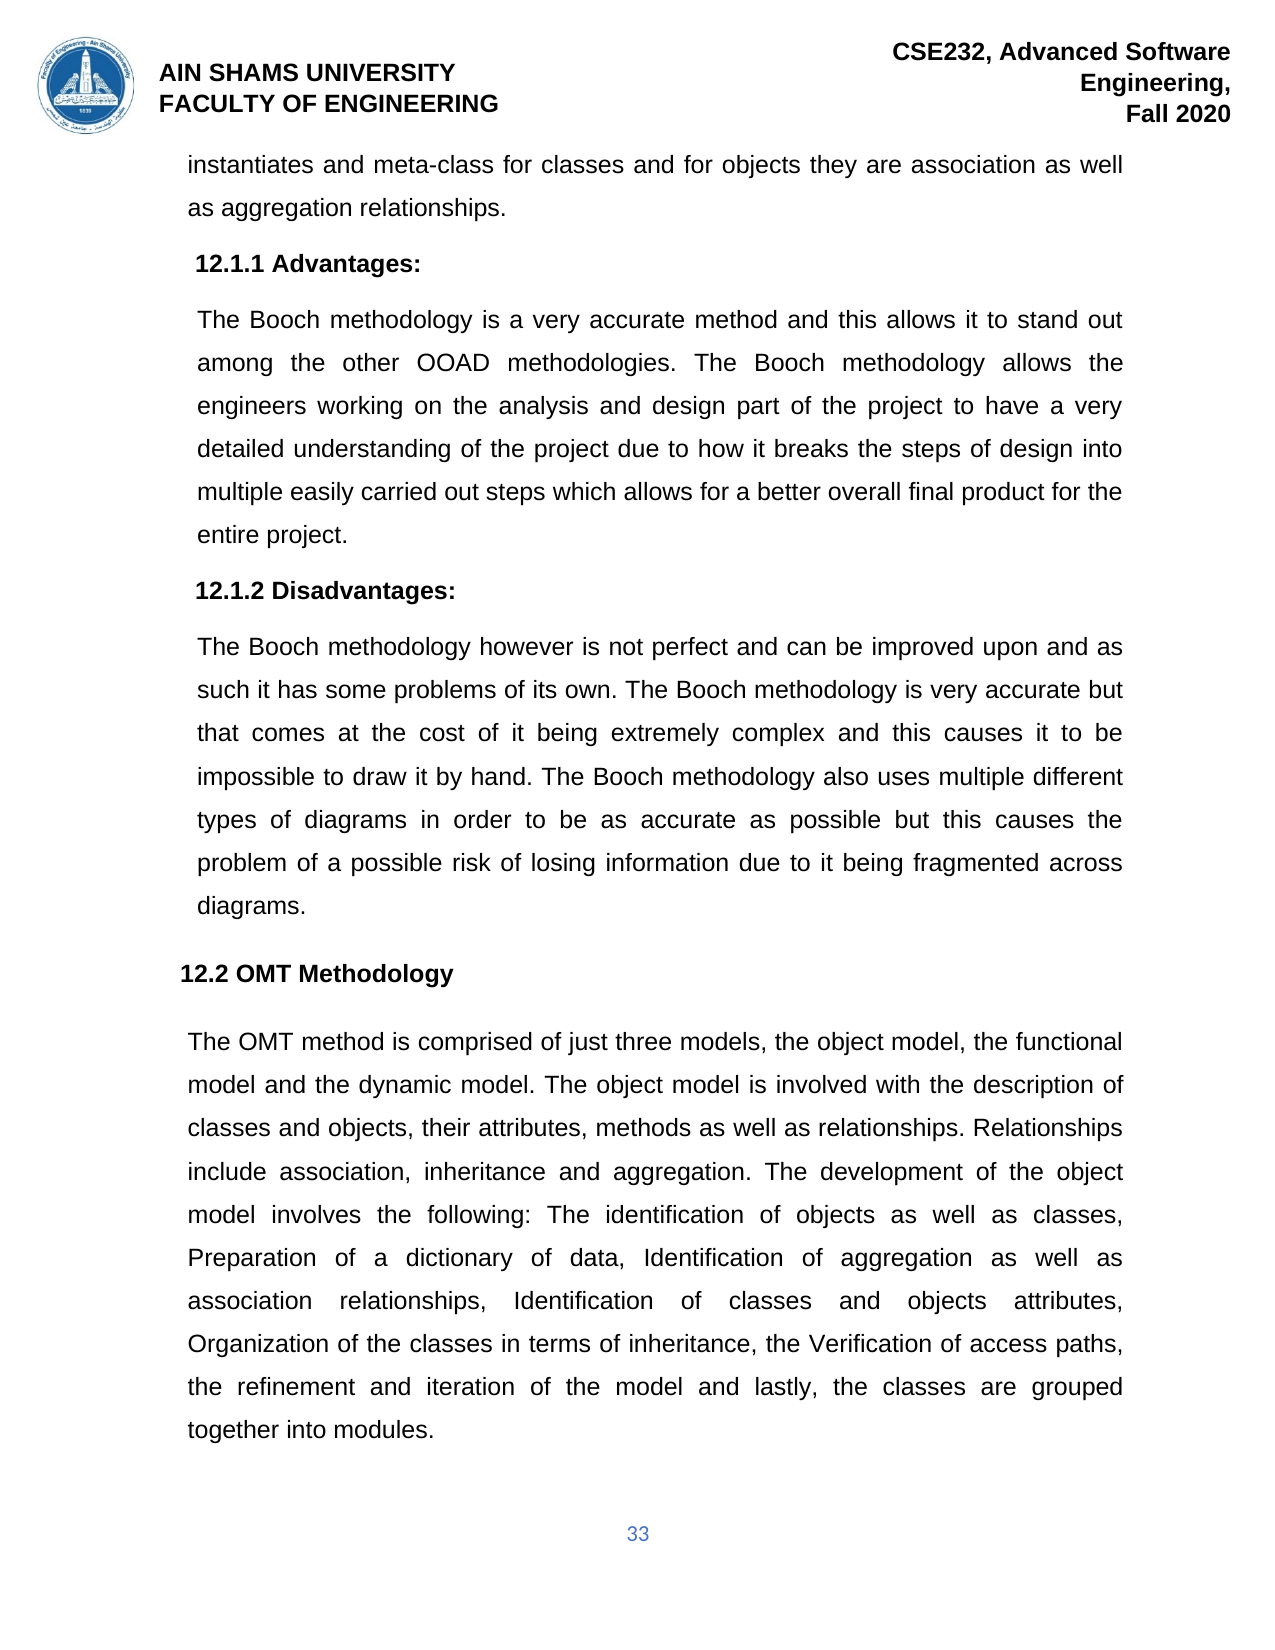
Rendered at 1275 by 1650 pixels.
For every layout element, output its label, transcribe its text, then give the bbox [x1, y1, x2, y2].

text The Booch methodology is a very accurate method and this allows it to stand out among the other OOAD methodologies. The Booch methodology allows the engineers working on the analysis and design part of the project to have a very detailed understanding of the project due to how it breaks the steps of design into multiple easily carried out steps which allows for a better overall final product for the entire project. [197, 305, 1125, 549]
subtitle Disadvantages: [195, 576, 1125, 605]
text The Booch methodology however is not perfect and can be improved upon and as such it has some problems of its own. The Booch methodology is very accurate but that comes at the cost of it being extremely complex and this causes it to be impossible to draw it by hand. The Booch methodology also uses multiple different types of diagrams in order to be as accurate as possible but this causes the problem of a possible risk of losing information due to it being fragmented across diagrams. [197, 632, 1125, 919]
subtitle Advantages: [195, 249, 1125, 277]
text The OMT method is comprised of just three models, the object model, the functional model and the dynamic model. The object model is involved with the description of classes and objects, their attributes, methods as well as relationships. Relationships include association, inheritance and aggregation. The development of the object model involves the following: The identification of objects as well as classes, Preparation of a dictionary of data, Identification of aggregation as well as association relationships, Identification of classes and objects attributes, Organization of the classes in terms of inheritance, the Verification of access paths, the refinement and iteration of the model and lastly, the classes are grouped together into modules. [187, 1027, 1125, 1444]
subtitle OMT Methodology [180, 959, 1125, 988]
picture [36, 36, 135, 135]
